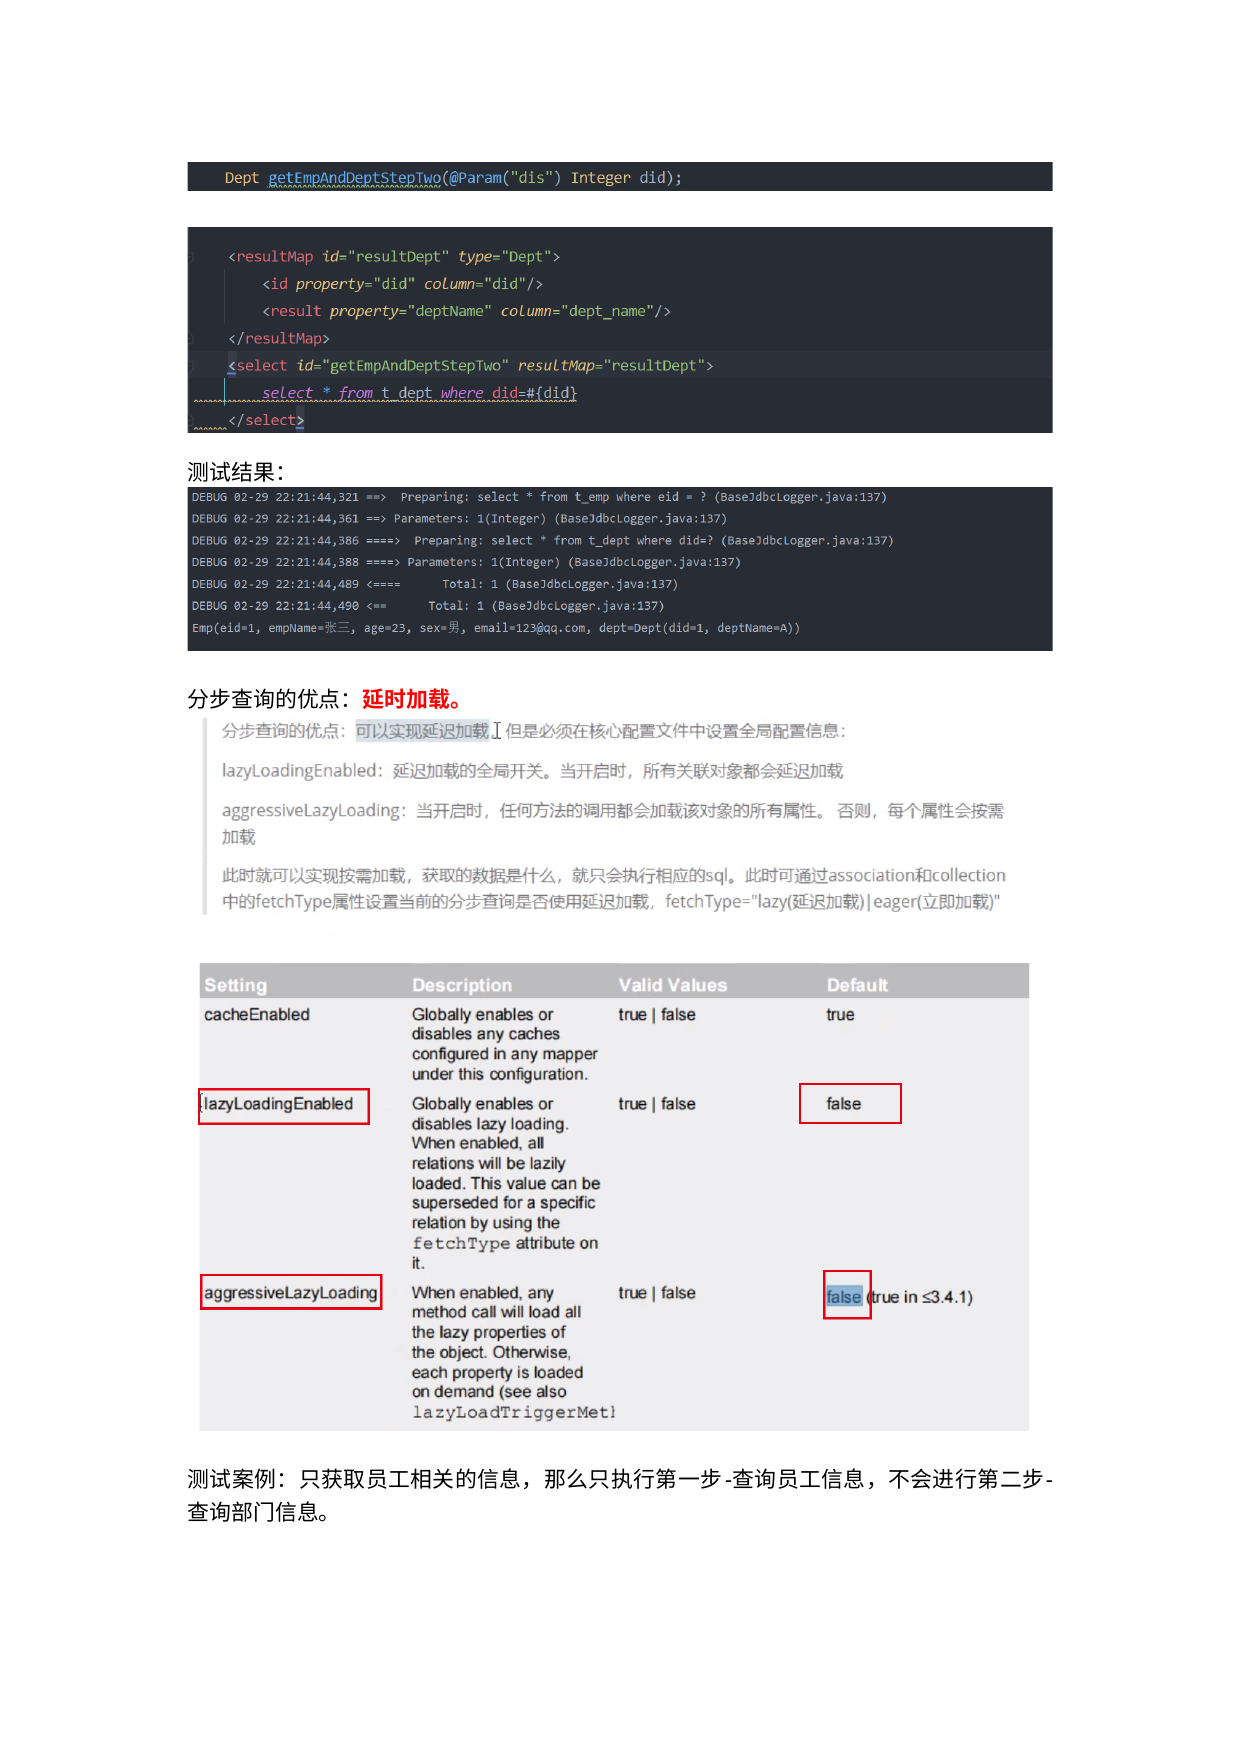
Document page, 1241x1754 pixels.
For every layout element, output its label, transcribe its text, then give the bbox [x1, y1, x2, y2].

picture [187, 487, 1053, 651]
picture [187, 714, 1053, 936]
picture [187, 227, 1053, 433]
text 测试结果： [187, 454, 1053, 487]
picture [187, 162, 1053, 191]
picture [187, 942, 1053, 1431]
text 分步查询的优点：延时加载。 [187, 682, 1053, 714]
text 测试案例：只获取员工相关的信息，那么只执行第一步-查询员工信息，不会进行第二步-查询部门信息。 [187, 1462, 1053, 1527]
